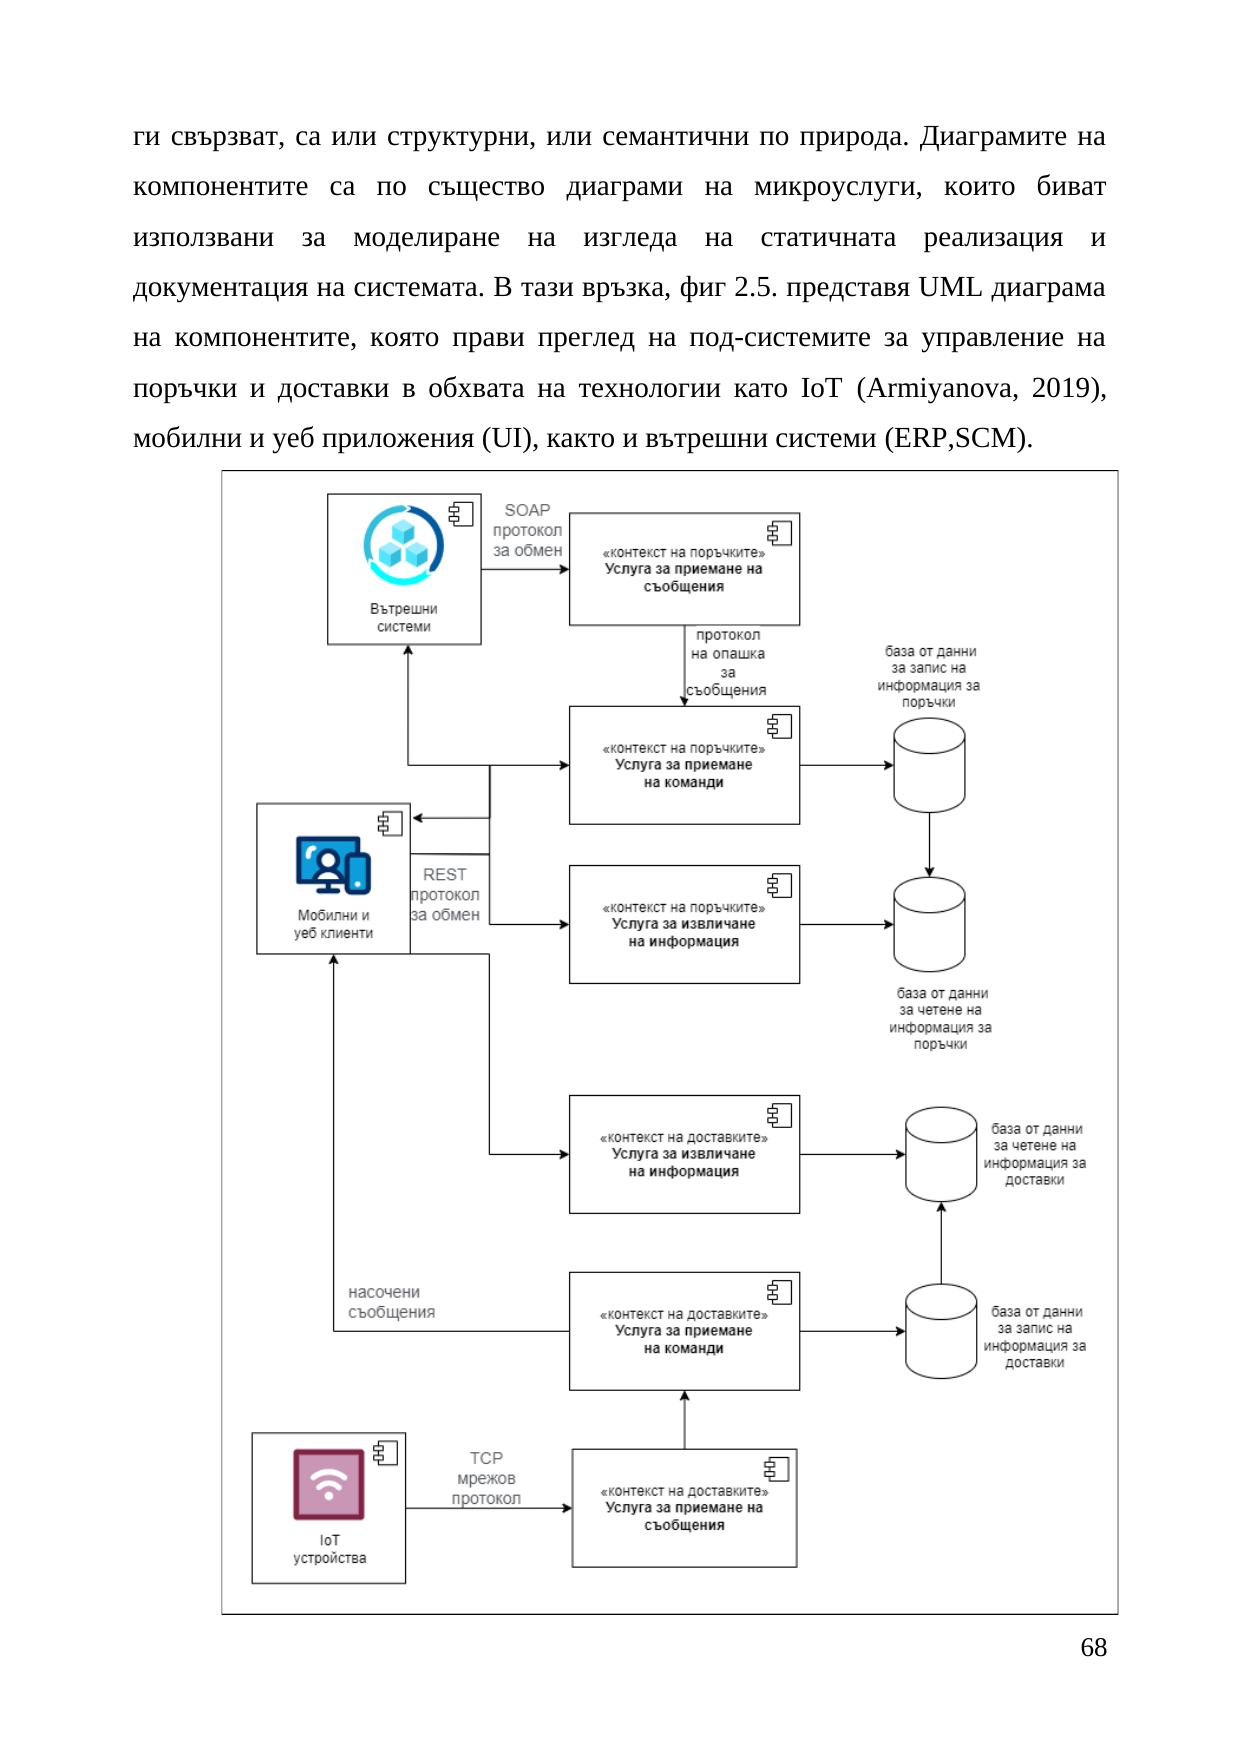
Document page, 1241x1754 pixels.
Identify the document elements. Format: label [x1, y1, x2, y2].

picture [221, 470, 1119, 1615]
text [133, 118, 1107, 453]
